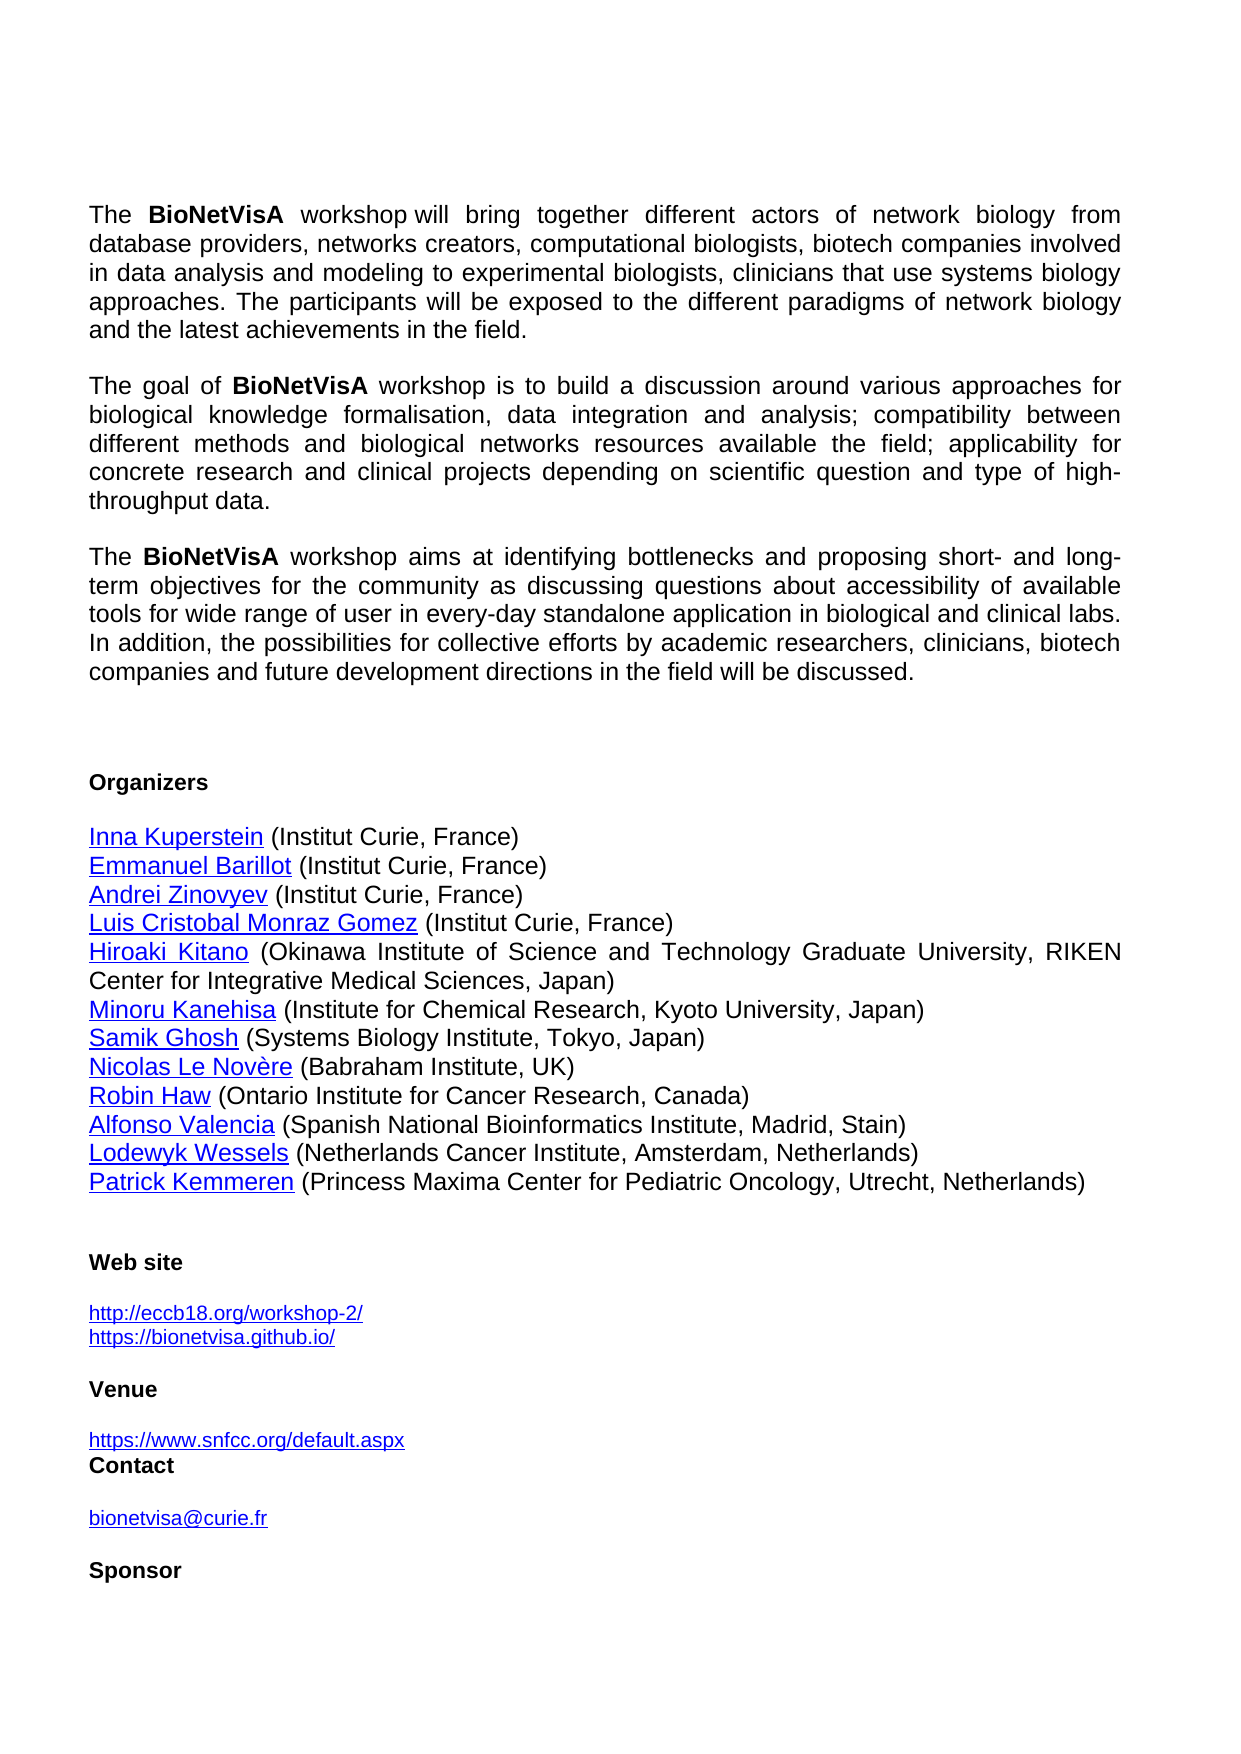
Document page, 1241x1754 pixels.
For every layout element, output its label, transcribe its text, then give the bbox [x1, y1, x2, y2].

text http://eccb18.org/workshop-2/ [89, 1301, 1123, 1325]
text Venue [89, 1376, 1123, 1402]
text Alfonso Valencia (Spanish National Bioinformatics Institute, Madrid, Stain) [89, 1109, 1123, 1138]
text The BioNetVisA workshop aims at identifying bottlenecks and proposing short- and long-term objectives for the community as discussing questions about accessibility of available tools for wide range of user in every-day standalone application in biological and clinical labs. In addition, the possibilities for collective efforts by academic researchers, clinicians, biotech companies and future development directions in the field will be discussed. [89, 542, 1123, 686]
text Emmanuel Barillot (Institut Curie, France) [89, 851, 1123, 879]
text Minoru Kanehisa (Institute for Chemical Research, Kyoto University, Japan) [89, 994, 1123, 1023]
text Sponsor [89, 1557, 1123, 1583]
text https://www.snfcc.org/default.aspx [89, 1428, 1123, 1452]
text Samik Ghosh (Systems Biology Institute, Tokyo, Japan) [89, 1023, 1123, 1052]
text Patrick Kemmeren (Princess Maxima Center for Pediatric Oncology, Utrecht, Netherlands) [89, 1167, 1123, 1196]
text Nicolas Le Novère (Babraham Institute, UK) [89, 1052, 1123, 1081]
text The BioNetVisA workshop will bring together different actors of network biology from database providers, networks creators, computational biologists, biotech companies involved in data analysis and modeling to experimental biologists, clinicians that use systems biology approaches. The participants will be exposed to the different paradigms of network biology and the latest achievements in the field. [89, 200, 1123, 344]
text Andrei Zinovyev (Institut Curie, France) [89, 879, 1123, 908]
text Luis Cristobal Monraz Gomez (Institut Curie, France) [89, 908, 1123, 937]
text https://bionetvisa.github.io/ [89, 1325, 1123, 1349]
text bionetvisa@curie.fr [89, 1506, 1123, 1529]
text The goal of BioNetVisA workshop is to build a discussion around various approaches for biological knowledge formalisation, data integration and analysis; compatibility between different methods and biological networks resources available the field; applicability for concrete research and clinical projects depending on scientific question and type of high-throughput data. [89, 371, 1123, 515]
text Inna Kuperstein (Institut Curie, France) [89, 822, 1123, 851]
text Lodewyk Wessels (Netherlands Cancer Institute, Amsterdam, Netherlands) [89, 1138, 1123, 1167]
text Web site [89, 1248, 1123, 1275]
text Hiroaki Kitano (Okinawa Institute of Science and Technology Graduate University, RIKEN Center for Integrative Medical Sciences, Japan) [89, 937, 1123, 994]
text Organizers [89, 769, 1123, 795]
text Robin Haw (Ontario Institute for Cancer Research, Canada) [89, 1081, 1123, 1109]
text Contact [89, 1452, 1123, 1478]
